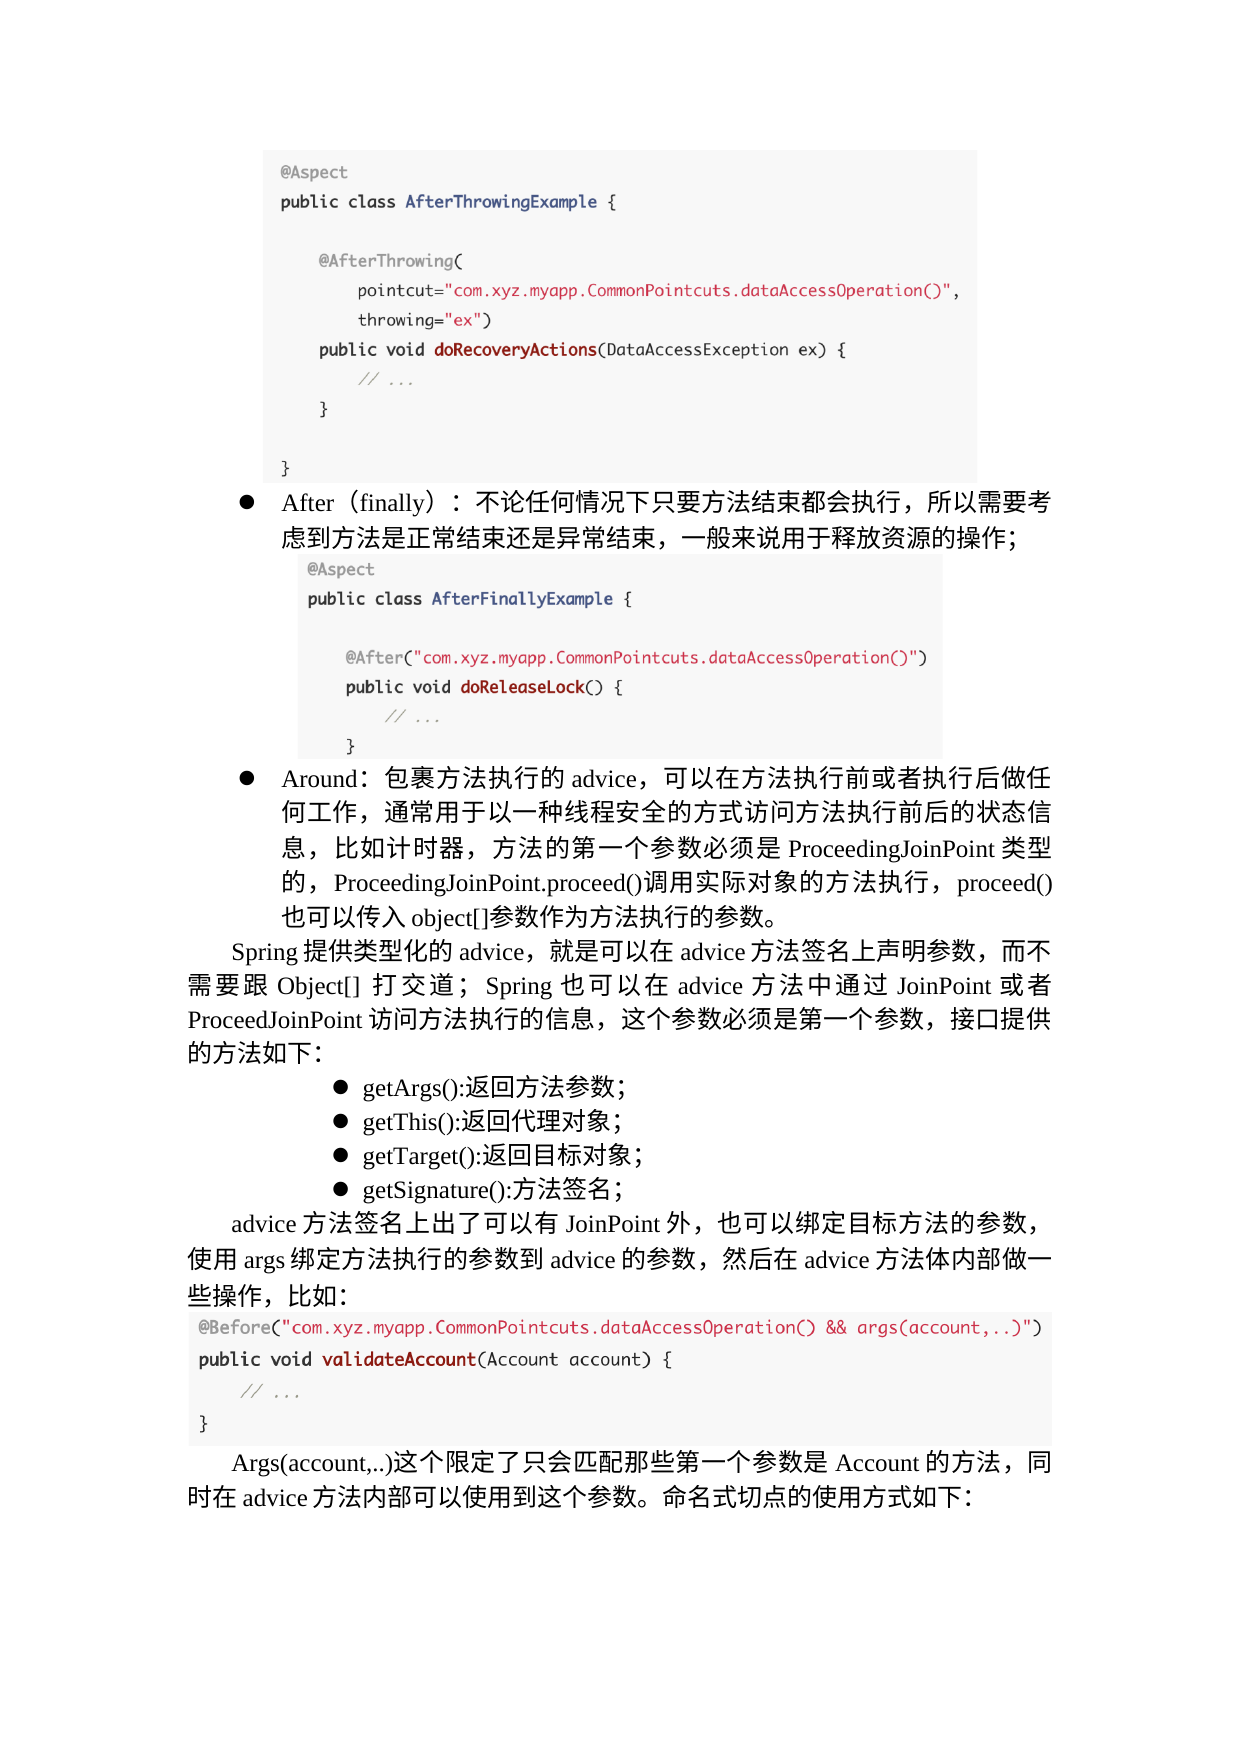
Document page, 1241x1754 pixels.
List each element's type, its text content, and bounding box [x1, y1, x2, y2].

list getTarget():返回目标对象； [281, 1138, 1053, 1172]
picture [188, 1312, 1052, 1446]
text Spring提供类型化的advice，就是可以在advice方法签名上声明参数，而不需要跟Object[] 打交道；Spring也可以在advice方法中通过JoinPoint或者ProceedJoinPoint访问方法执行的信息，这个参数必须是第一个参数，接口提供的方法如下： [187, 933, 1053, 1069]
list getThis():返回代理对象； [281, 1103, 1053, 1138]
list getArgs():返回方法参数； [281, 1069, 1053, 1103]
list After（finally）：不论任何情况下只要方法结束都会执行，所以需要考虑到方法是正常结束还是异常结束，一般来说用于释放资源的操作； [237, 482, 1053, 555]
text advice方法签名上出了可以有JoinPoint外，也可以绑定目标方法的参数，使用args绑定方法执行的参数到advice的参数，然后在advice方法体内部做一些操作，比如： [187, 1206, 1053, 1312]
picture [297, 554, 943, 759]
text Args(account,..)这个限定了只会匹配那些第一个参数是Account的方法，同时在advice方法内部可以使用到这个参数。命名式切点的使用方式如下： [187, 1445, 1053, 1513]
picture [262, 150, 978, 483]
list Around：包裹方法执行的advice，可以在方法执行前或者执行后做任何工作，通常用于以一种线程安全的方式访问方法执行前后的状态信息，比如计时器，方法的第一个参数必须是ProceedingJoinPoint类型的，ProceedingJoinPoint.proceed()调用实际对象的方法执行，proceed()也可以传入object[]参数作为方法执行的参数。 [237, 758, 1053, 933]
list getSignature():方法签名； [281, 1172, 1053, 1206]
